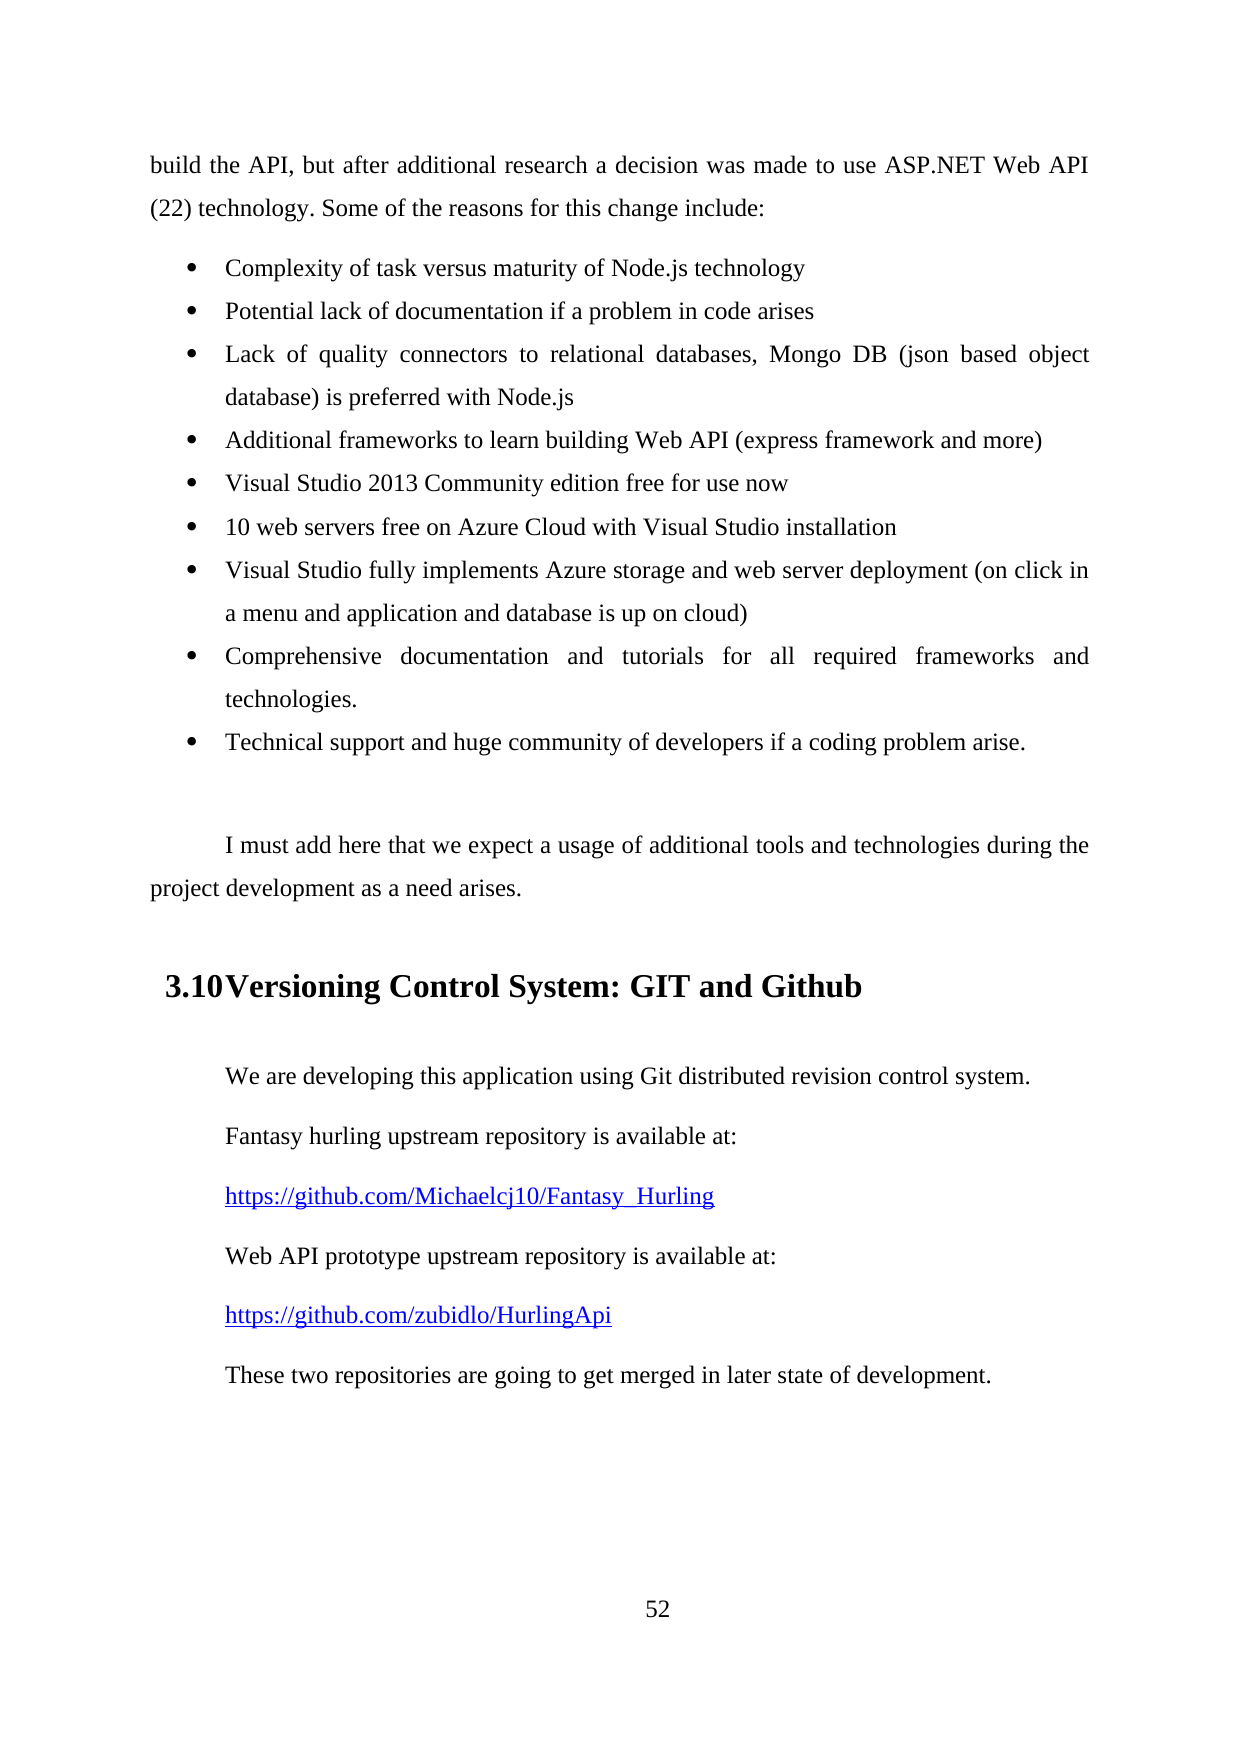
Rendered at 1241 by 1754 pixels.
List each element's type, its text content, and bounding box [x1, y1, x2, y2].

text We are developing this application using Git distributed revision control system. [150, 1061, 1090, 1090]
list Visual Studio fully implements Azure storage and web server deployment (on click in a menu and application and database is up on cloud) [187, 555, 1090, 627]
text https://github.com/Michaelcj10/Fantasy_Hurling [150, 1181, 1090, 1210]
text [150, 150, 1090, 222]
list Lack of quality connectors to relational databases, Mongo DB (json based object database) is preferred with Node.js [187, 339, 1090, 411]
text Web API prototype upstream repository is available at: [150, 1241, 1090, 1269]
list Potential lack of documentation if a problem in code arises [187, 296, 1090, 325]
subtitle Versioning Control System: GIT and Github [165, 966, 1090, 1005]
text I must add here that we expect a usage of additional tools and technologies during the project development as a need arises. [150, 830, 1090, 902]
text These two repositories are going to get merged in later state of development. [150, 1360, 1090, 1389]
list Visual Studio 2013 Community edition free for use now [187, 468, 1090, 497]
list Complexity of task versus maturity of Node.js technology [187, 253, 1090, 282]
list Comprehensive documentation and tutorials for all required frameworks and technologies. [187, 641, 1090, 713]
list Additional frameworks to learn building Web API (express framework and more) [187, 425, 1090, 454]
text Fantasy hurling upstream repository is available at: [150, 1121, 1090, 1150]
text https://github.com/zubidlo/HurlingApi [150, 1301, 1090, 1329]
list Technical support and huge community of developers if a coding problem arise. [187, 727, 1090, 756]
list 10 web servers free on Azure Cloud with Visual Studio installation [187, 512, 1090, 540]
